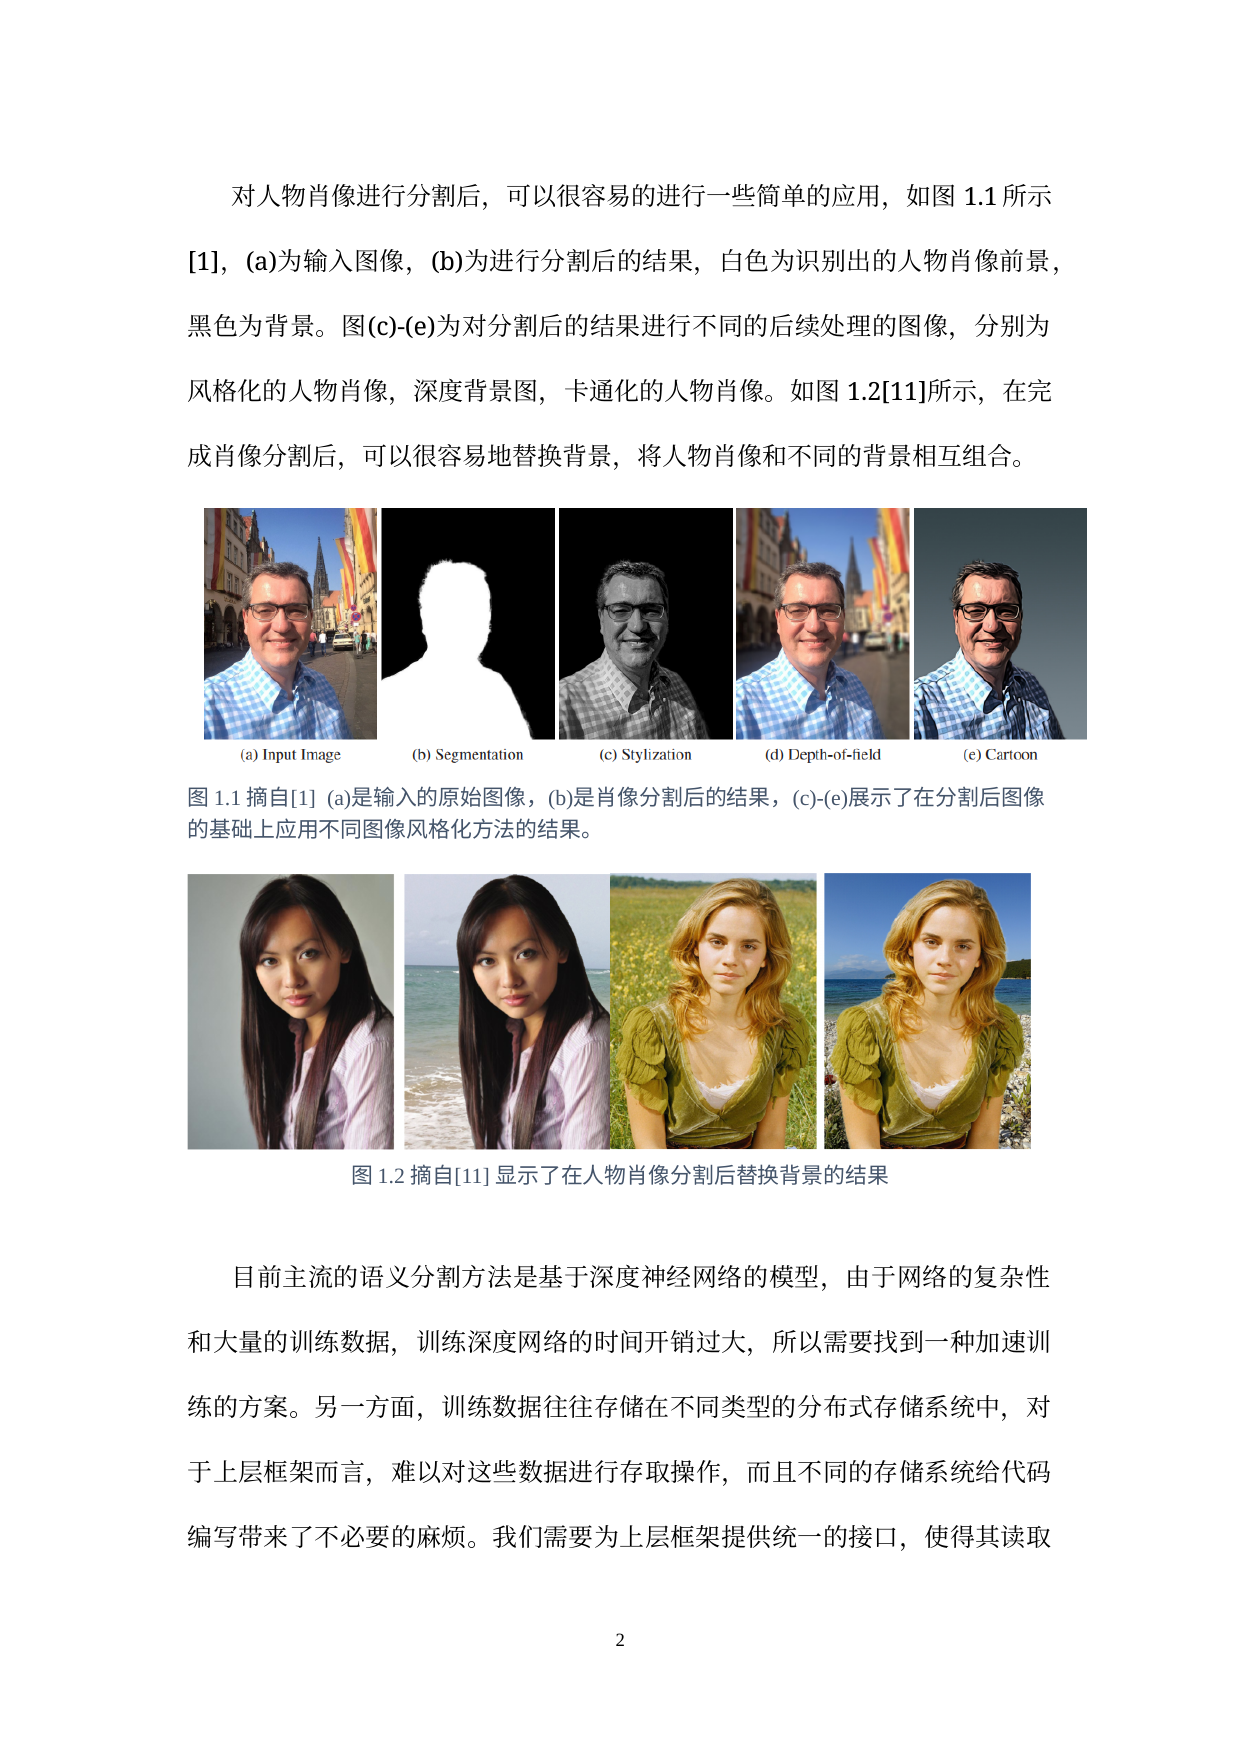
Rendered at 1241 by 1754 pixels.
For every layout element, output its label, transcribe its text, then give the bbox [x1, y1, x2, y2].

picture [187, 873, 1032, 1150]
picture [187, 487, 1113, 769]
text 图1.1 摘自[1] (a)是输入的原始图像，(b)是肖像分割后的结果，(c)-(e)展示了在分割后图像的基础上应用不同图像风格化方法的结果。 [187, 779, 1053, 844]
text 图1.2 摘自[11] 显示了在人物肖像分割后替换背景的结果 [187, 1158, 1053, 1190]
text 对人物肖像进行分割后，可以很容易的进行一些简单的应用，如图1.1所示[1]，(a)为输入图像，(b)为进行分割后的结果，白色为识别出的人物肖像前景，黑色为背景。图(c)-(e)为对分割后的结果进行不同的后续处理的图像，分别为风格化的人物肖像，深度背景图，卡通化的人物肖像。如图1.2[11]所示，在完成肖像分割后，可以很容易地替换背景，将人物肖像和不同的背景相互组合。 [187, 162, 1053, 487]
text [187, 1244, 1053, 1569]
